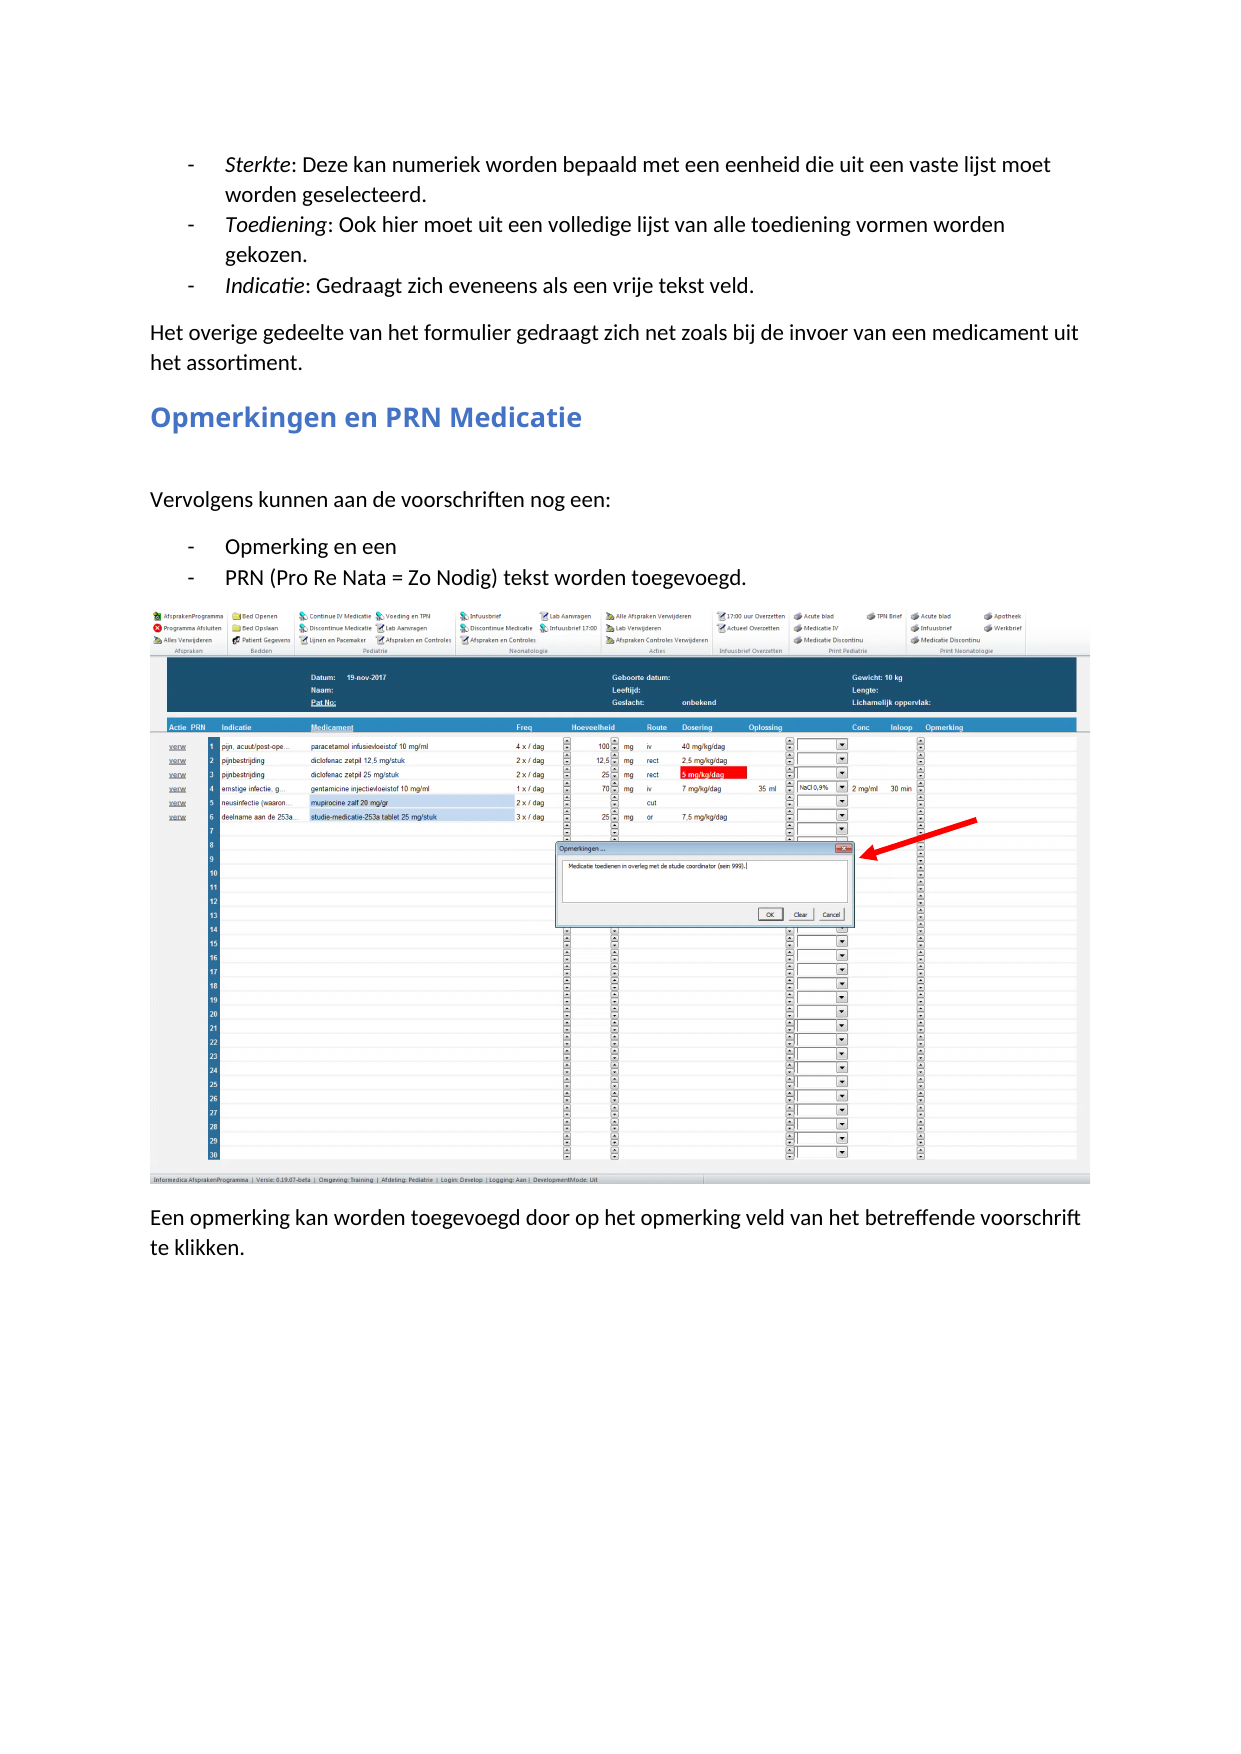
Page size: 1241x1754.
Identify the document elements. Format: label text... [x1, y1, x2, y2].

picture [150, 609, 1091, 1184]
text Het overige gedeelte van het formulier gedraagt zich net zoals bij de invoer van een medicament uit het assortiment. [150, 318, 1090, 376]
text Een opmerking kan worden toegevoegd door op het opmerking veld van het betreffende voorschrift te klikken. [150, 1203, 1090, 1261]
list Sterkte: Deze kan numeriek worden bepaald met een eenheid die uit een vaste lijst moet worden geselecteerd. [187, 150, 1090, 208]
text Vervolgens kunnen aan de voorschriften nog een: [150, 486, 1090, 514]
list Indicatie: Gedraagt zich eveneens als een vrije tekst veld. [187, 271, 1090, 299]
subtitle Opmerkingen en PRN Medicatie [150, 399, 1090, 436]
list Opmerking en een [187, 532, 1090, 561]
list Toediening: Ook hier moet uit een volledige lijst van alle toediening vormen worden gekozen. [187, 210, 1090, 269]
list PRN (Pro Re Nata = Zo Nodig) tekst worden toegevoegd. [187, 563, 1090, 591]
